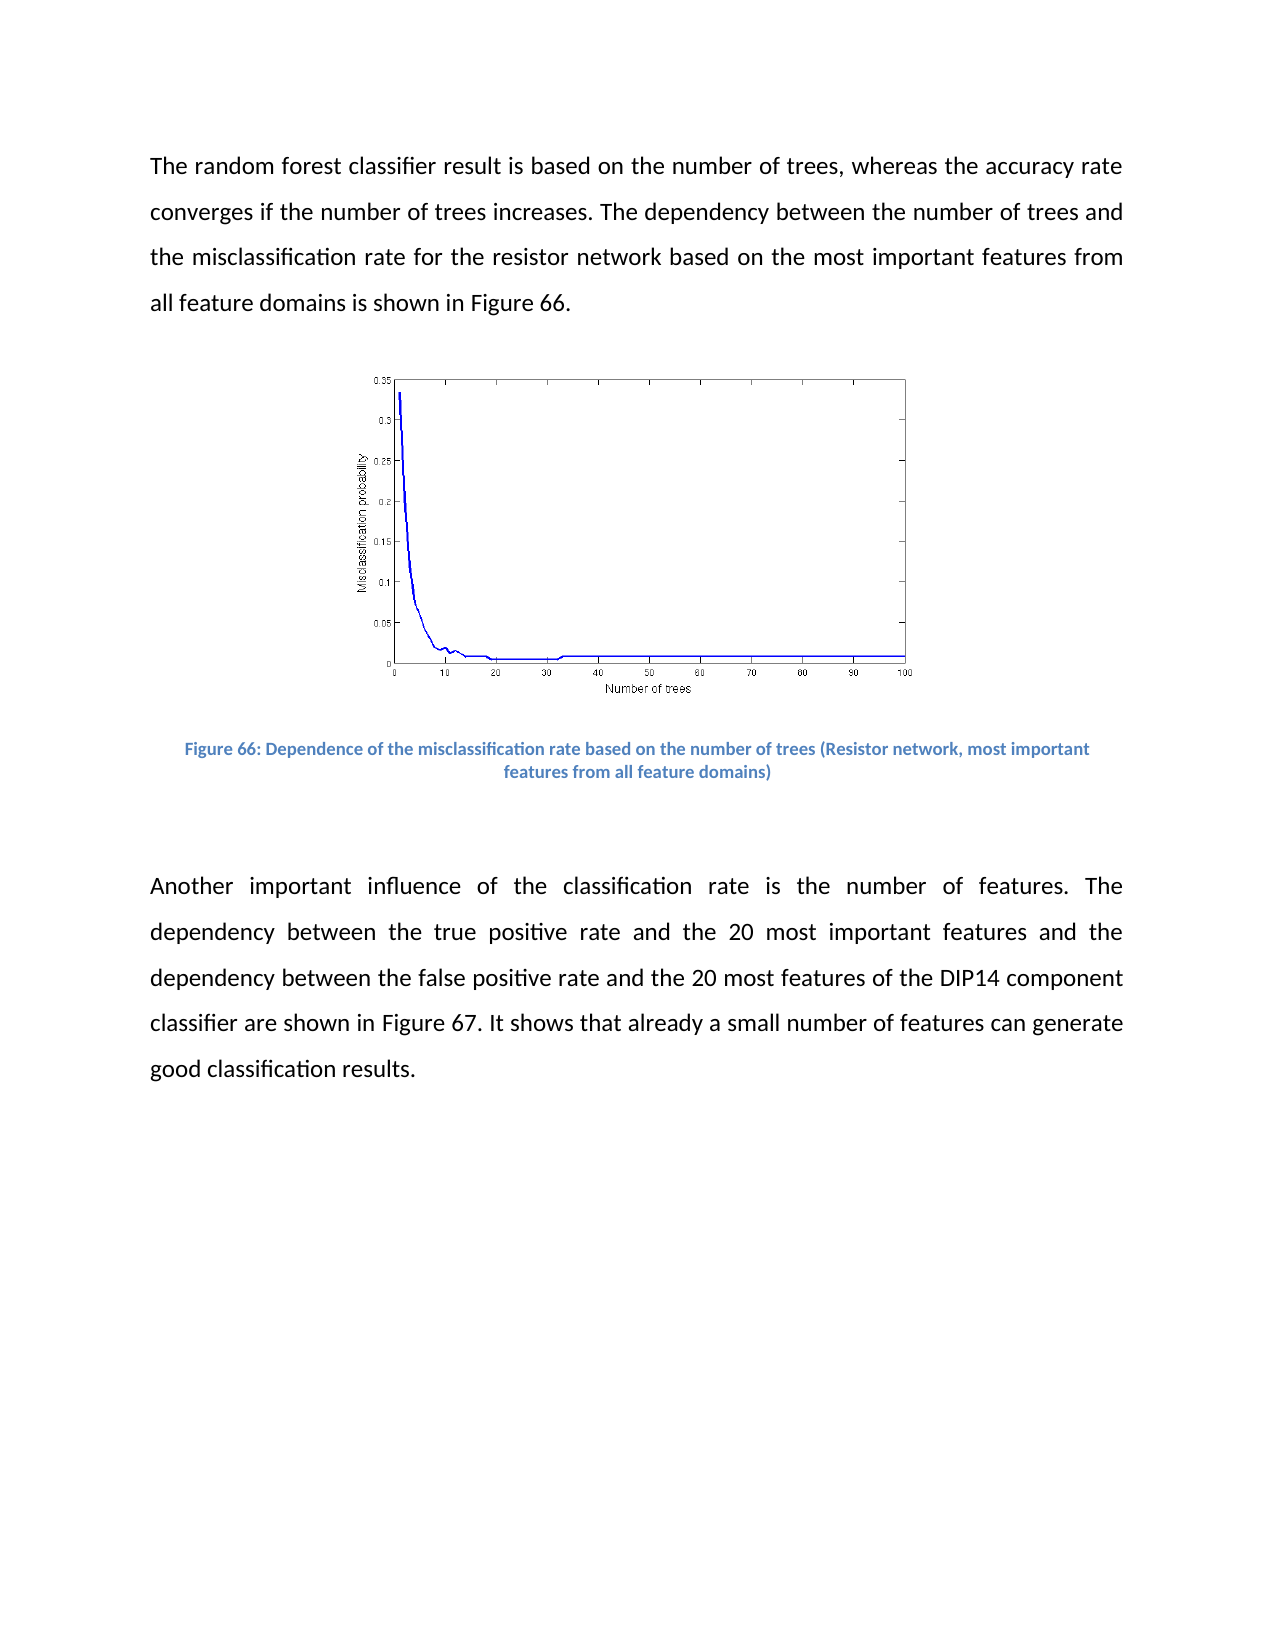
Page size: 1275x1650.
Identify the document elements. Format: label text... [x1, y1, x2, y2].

picture [308, 353, 967, 701]
text Another important influence of the classification rate is the number of features. The dependency between the true positive rate and the 20 most important features and the dependency between the false positive rate and the 20 most features of the DIP14 component classifier are shown in Figure 67. It shows that already a small number of features can generate good classification results. [150, 870, 1125, 1084]
text The random forest classifier result is based on the number of trees, whereas the accuracy rate converges if the number of trees increases. The dependency between the number of trees and the misclassification rate for the resistor network based on the most important features from all feature domains is shown in Figure 66. [150, 150, 1125, 318]
